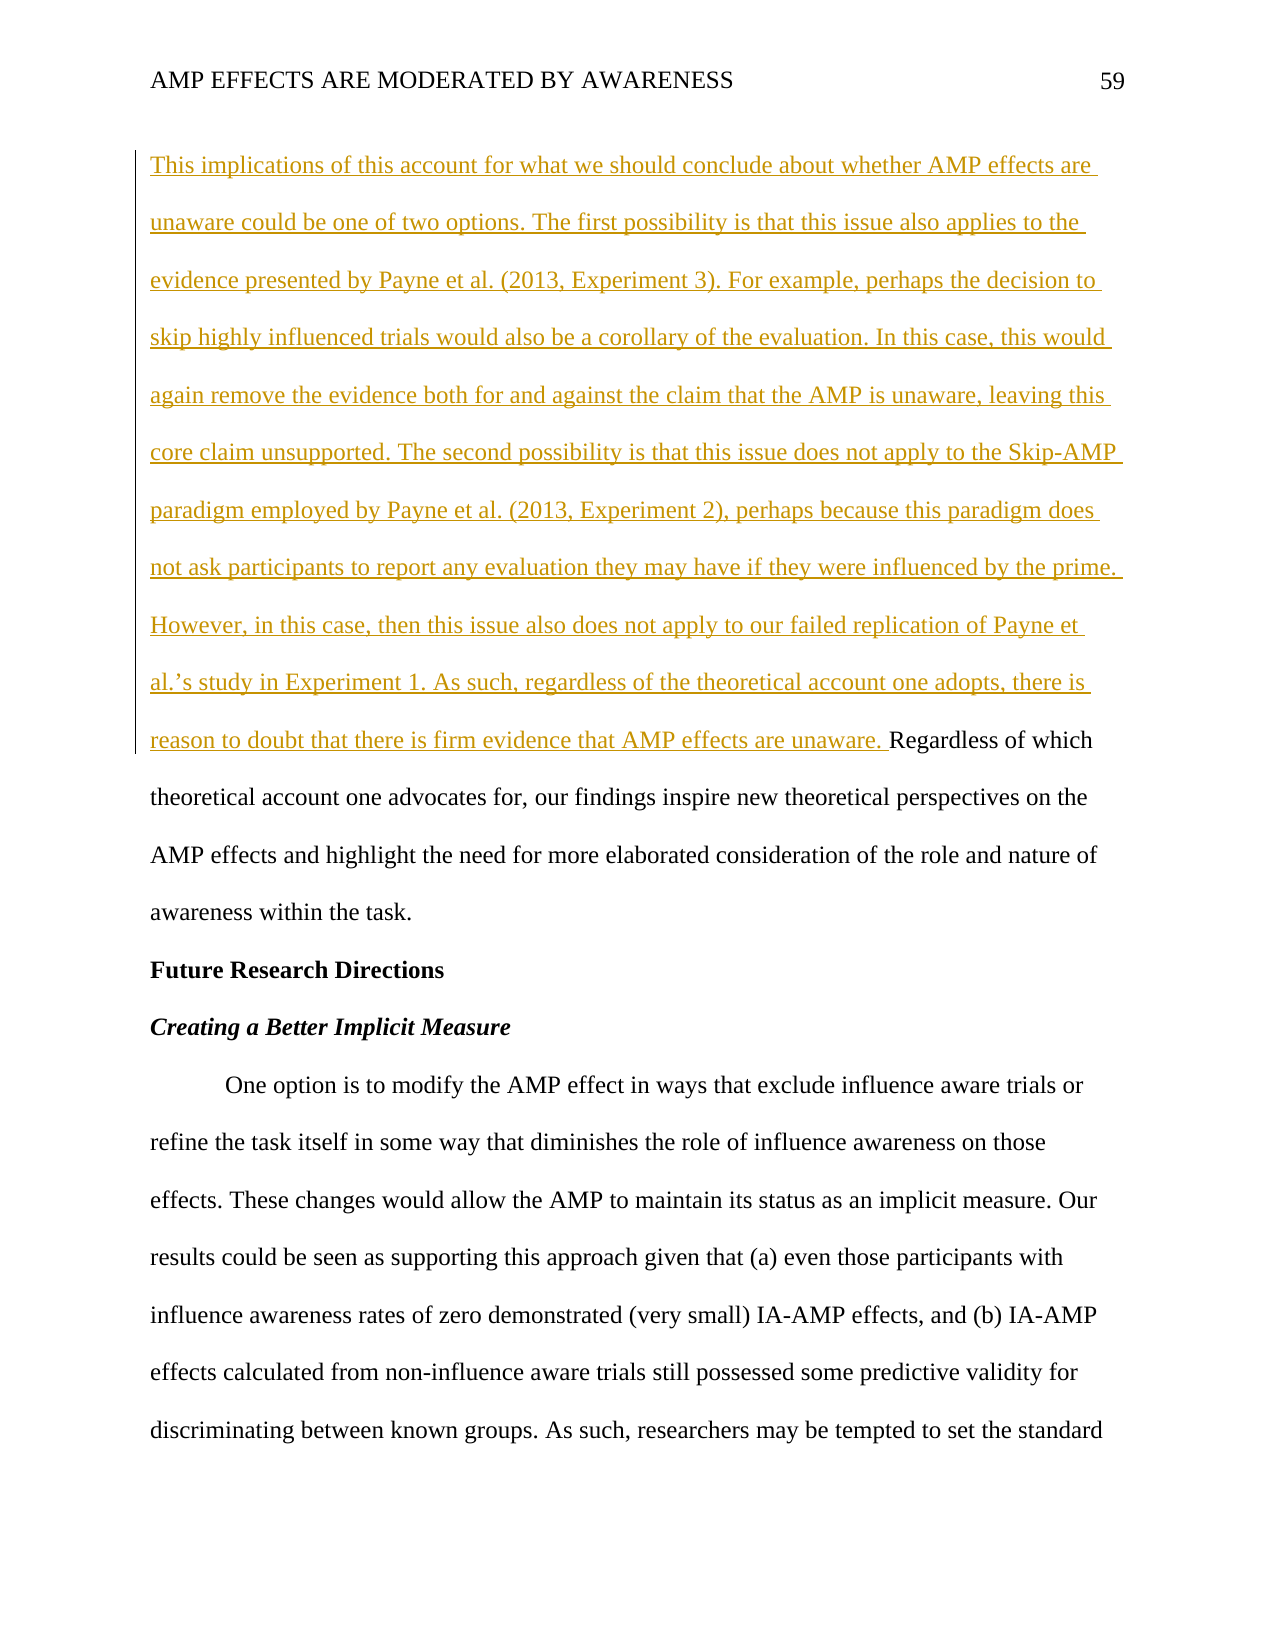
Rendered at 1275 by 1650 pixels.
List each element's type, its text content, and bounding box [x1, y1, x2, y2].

subtitle Creating a Better Implicit Measure [150, 1012, 1125, 1041]
subtitle Future Research Directions [150, 955, 1125, 984]
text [150, 1070, 1125, 1444]
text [150, 150, 1125, 926]
